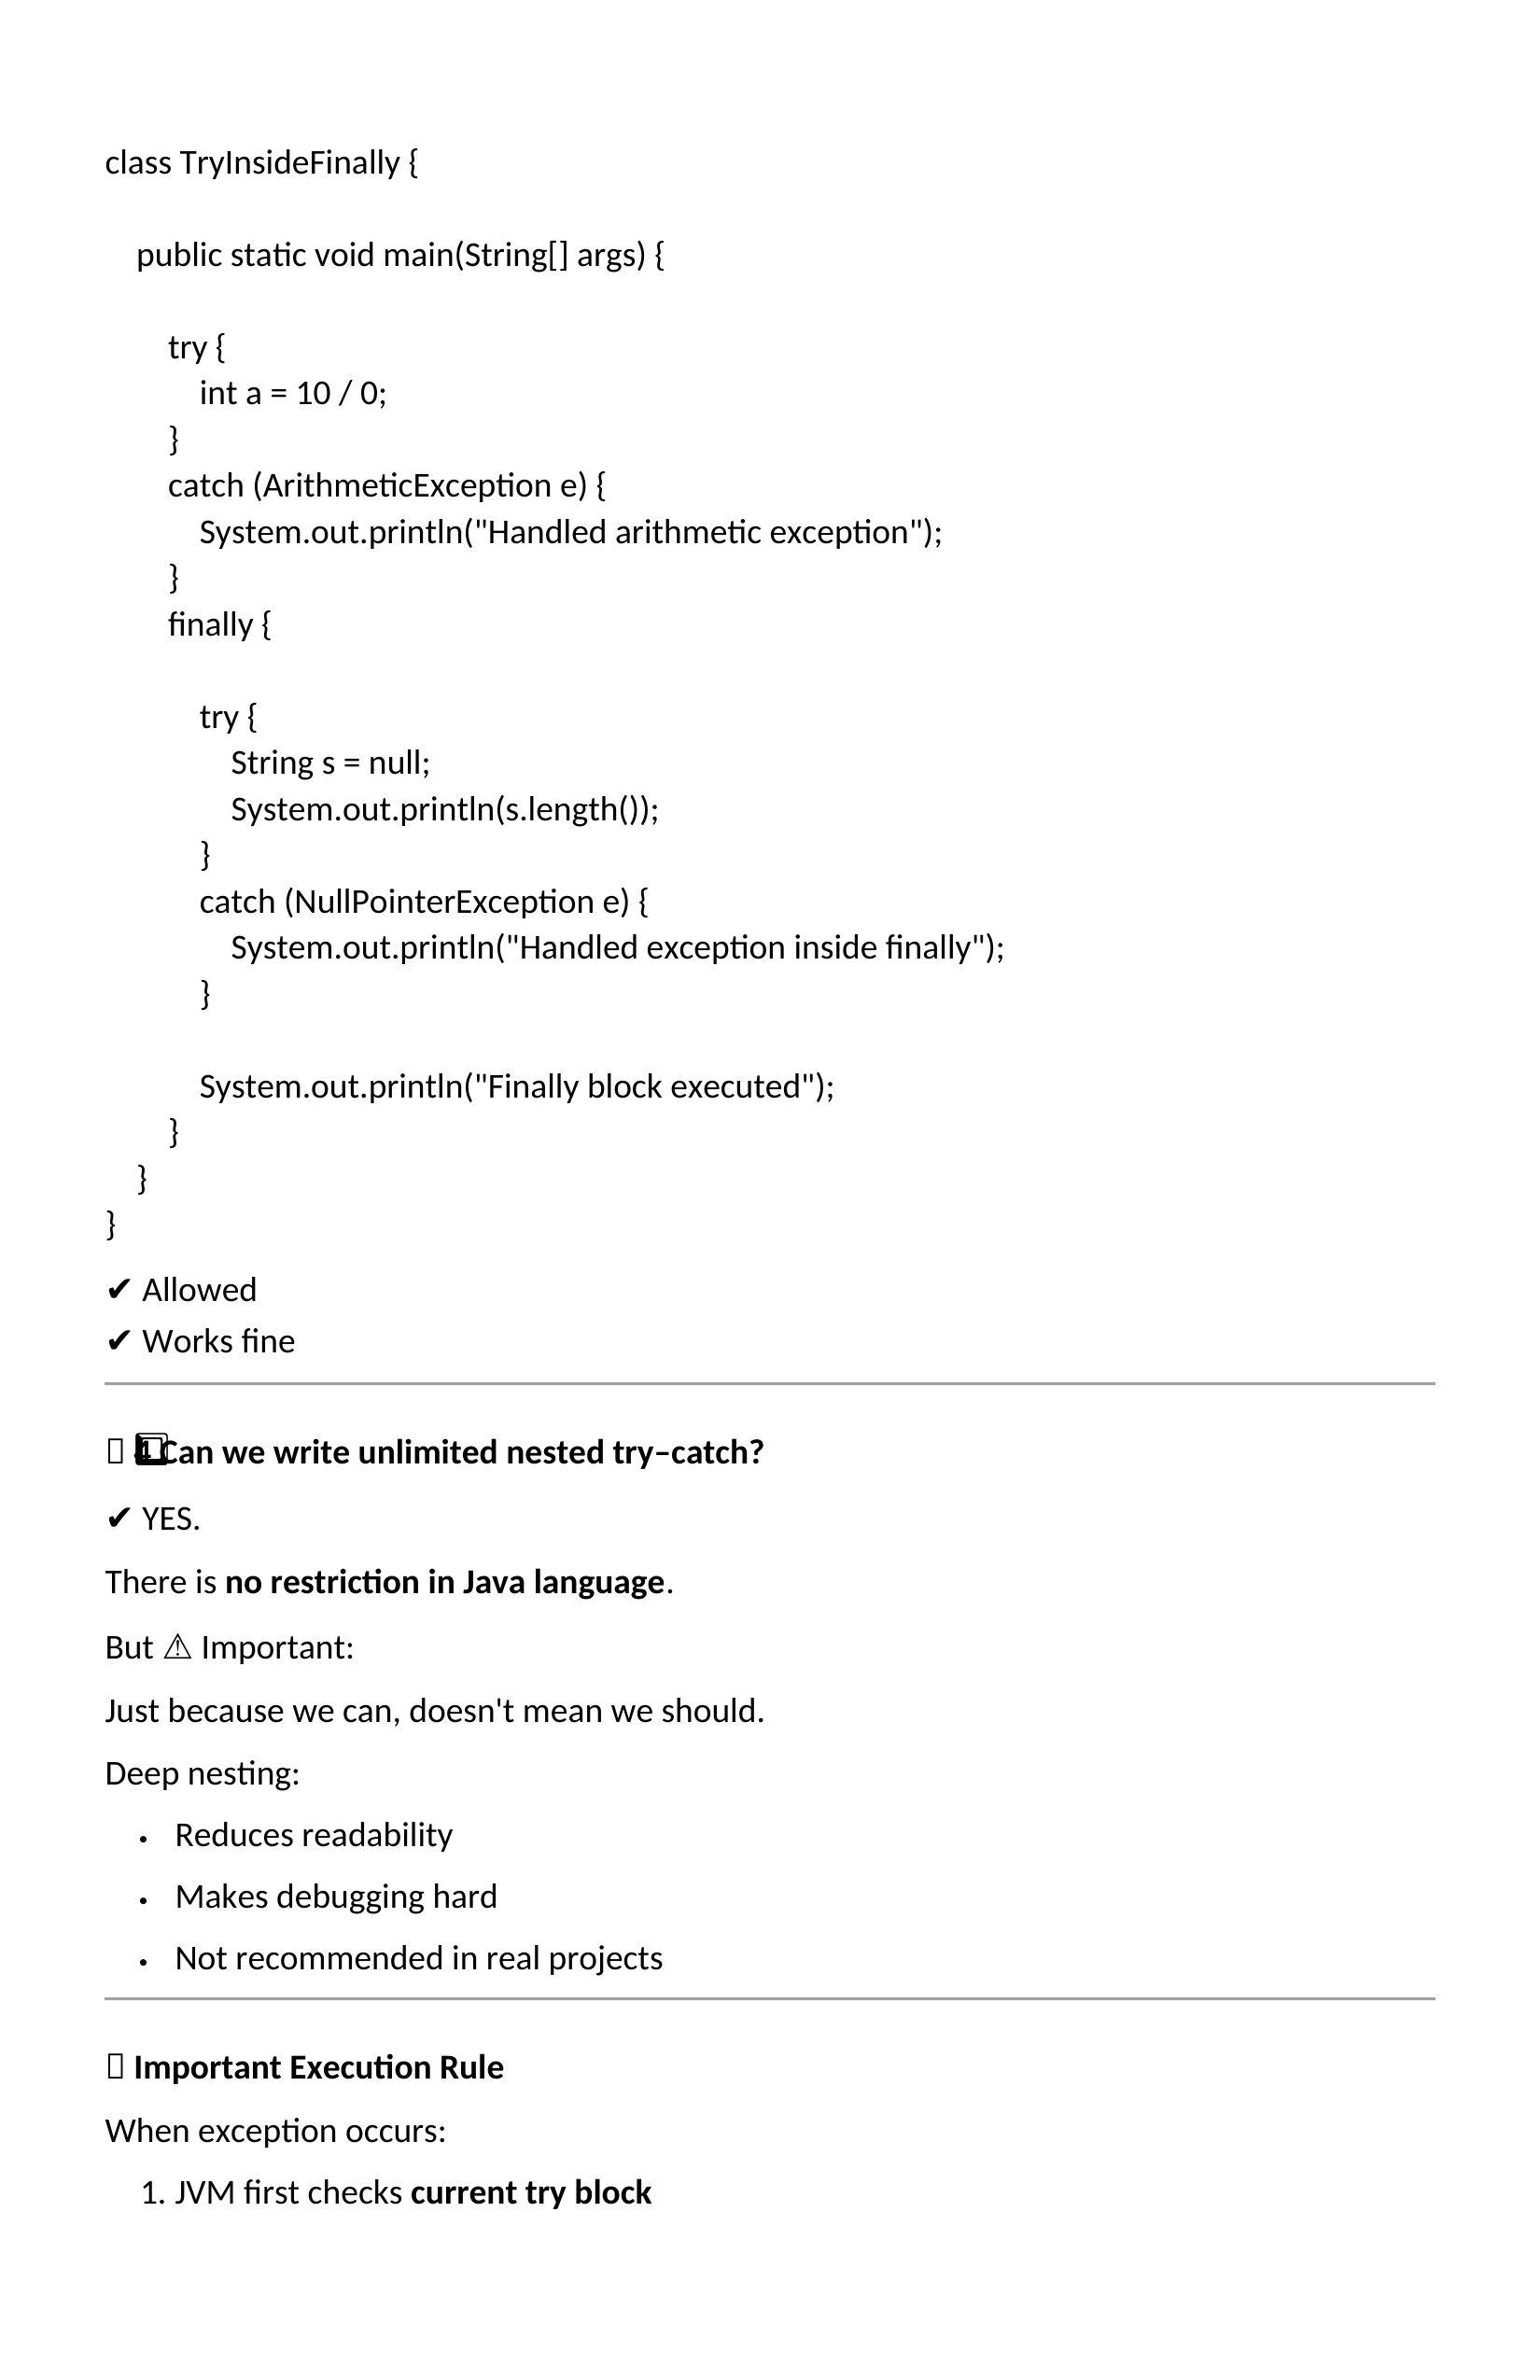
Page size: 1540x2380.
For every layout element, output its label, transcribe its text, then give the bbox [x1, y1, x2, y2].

list Makes debugging hard [140, 1874, 1435, 1917]
text 🧠 Important Execution Rule [105, 2041, 1435, 2089]
text ✔ YES. [105, 1493, 1435, 1541]
text But ⚠ Important: [105, 1622, 1435, 1670]
text class TryInsideFinally { public static void main(String[] args) { try { int a = 10 / 0; } catch (ArithmeticException e) { System.out.println("Handled arithmetic exception"); } finally { try { String s = null; System.out.println(s.length()); } catch (NullPointerException e) { System.out.println("Handled exception inside finally"); } System.out.println("Finally block executed"); } } } [105, 140, 1435, 1245]
text ✔ Allowed ✔ Works fine [105, 1264, 1435, 1363]
text When exception occurs: [105, 2108, 1435, 2150]
list Reduces readability [140, 1813, 1435, 1855]
text Deep nesting: [105, 1751, 1435, 1793]
list Not recommended in real projects [140, 1936, 1435, 1979]
text ✅ 4️⃣ Can we write unlimited nested try–catch? [105, 1426, 1435, 1474]
list JVM first checks current try block [140, 2170, 1435, 2213]
text Just because we can, doesn't mean we should. [105, 1688, 1435, 1731]
text There is no restriction in Java language. [105, 1560, 1435, 1603]
